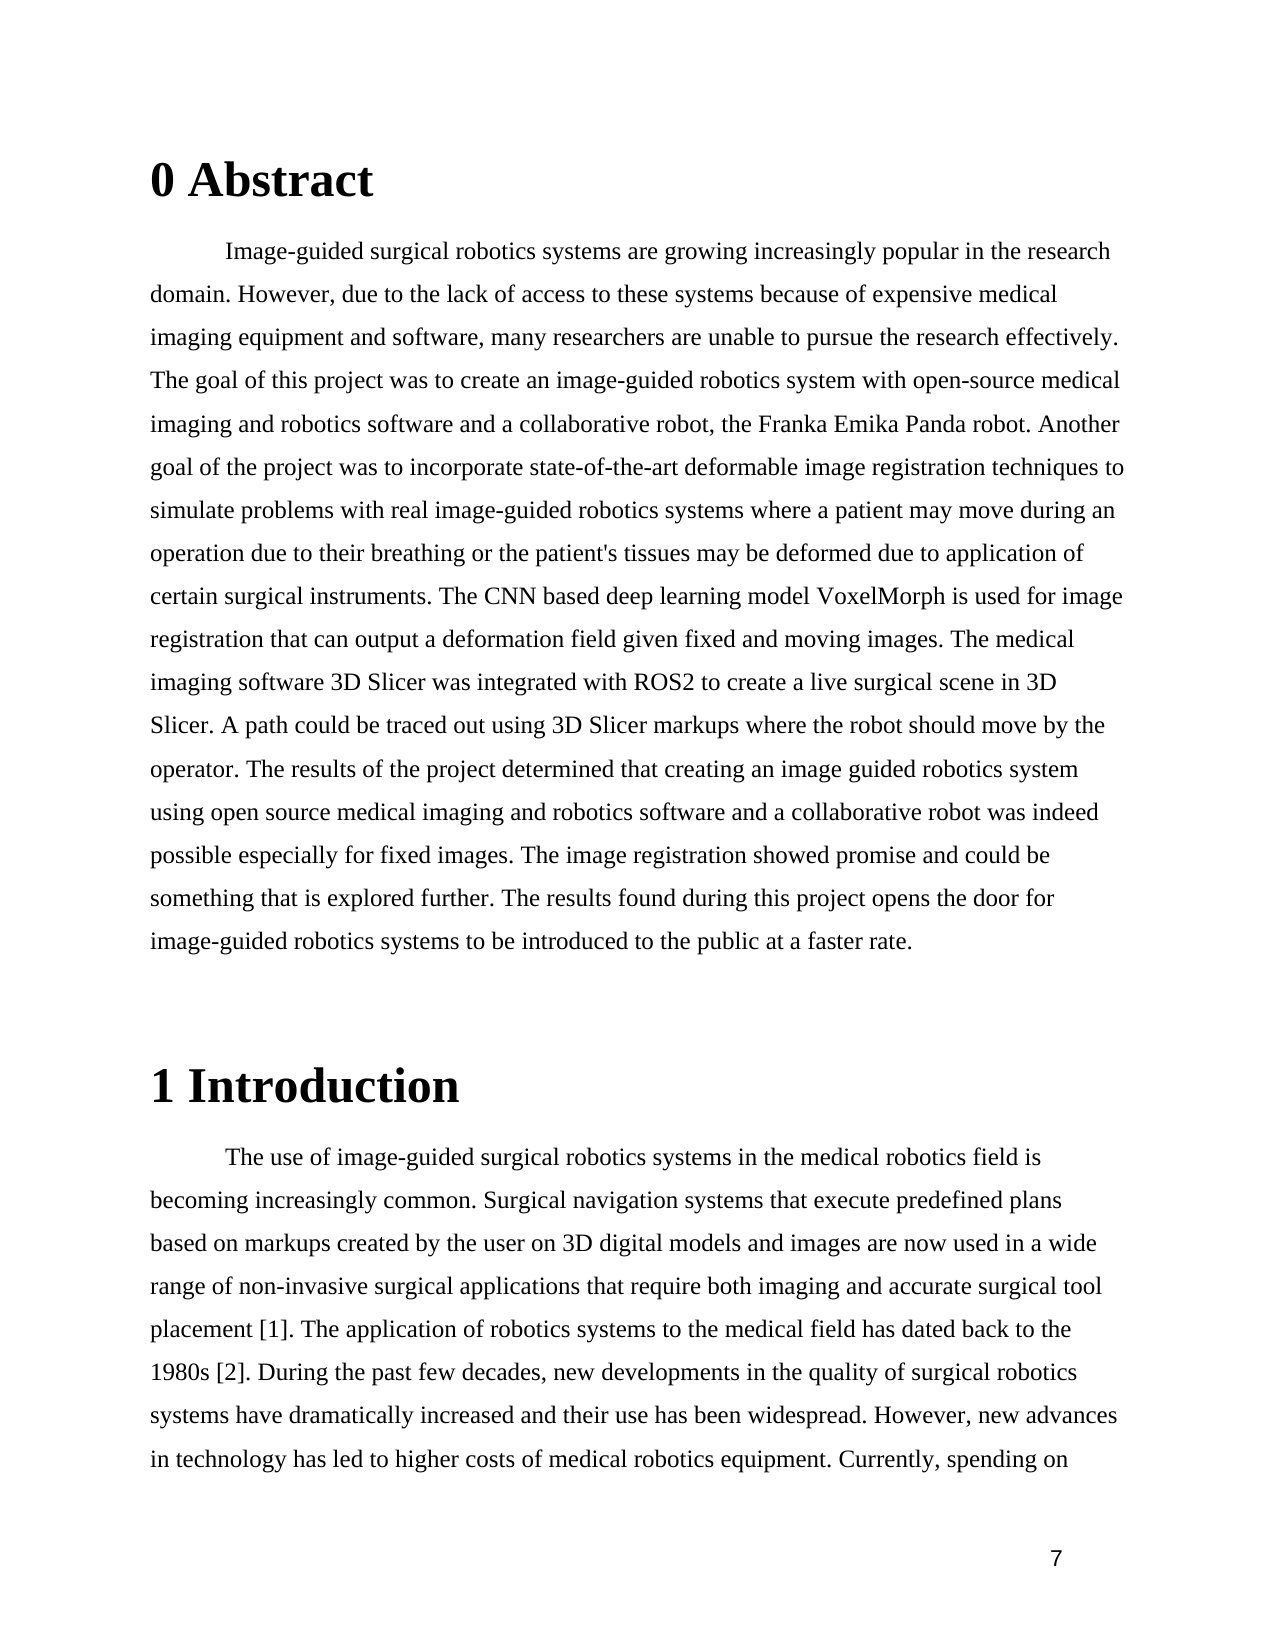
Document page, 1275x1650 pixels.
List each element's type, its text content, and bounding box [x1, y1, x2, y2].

text 0 Abstract [150, 150, 1125, 207]
text Image-guided surgical robotics systems are growing increasingly popular in the research domain. However, due to the lack of access to these systems because of expensive medical imaging equipment and software, many researchers are unable to pursue the research effectively. The goal of this project was to create an image-guided robotics system with open-source medical imaging and robotics software and a collaborative robot, the Franka Emika Panda robot. Another goal of the project was to incorporate state-of-the-art deformable image registration techniques to simulate problems with real image-guided robotics systems where a patient may move during an operation due to their breathing or the patient's tissues may be deformed due to application of certain surgical instruments. The CNN based deep learning model VoxelMorph is used for image registration that can output a deformation field given fixed and moving images. The medical imaging software 3D Slicer was integrated with ROS2 to create a live surgical scene in 3D Slicer. A path could be traced out using 3D Slicer markups where the robot should move by the operator. The results of the project determined that creating an image guided robotics system using open source medical imaging and robotics software and a collaborative robot was indeed possible especially for fixed images. The image registration showed promise and could be something that is explored further. The results found during this project opens the door for image-guided robotics systems to be introduced to the public at a faster rate. [150, 236, 1125, 955]
text 1 Introduction [150, 1056, 1125, 1113]
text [150, 1142, 1125, 1472]
